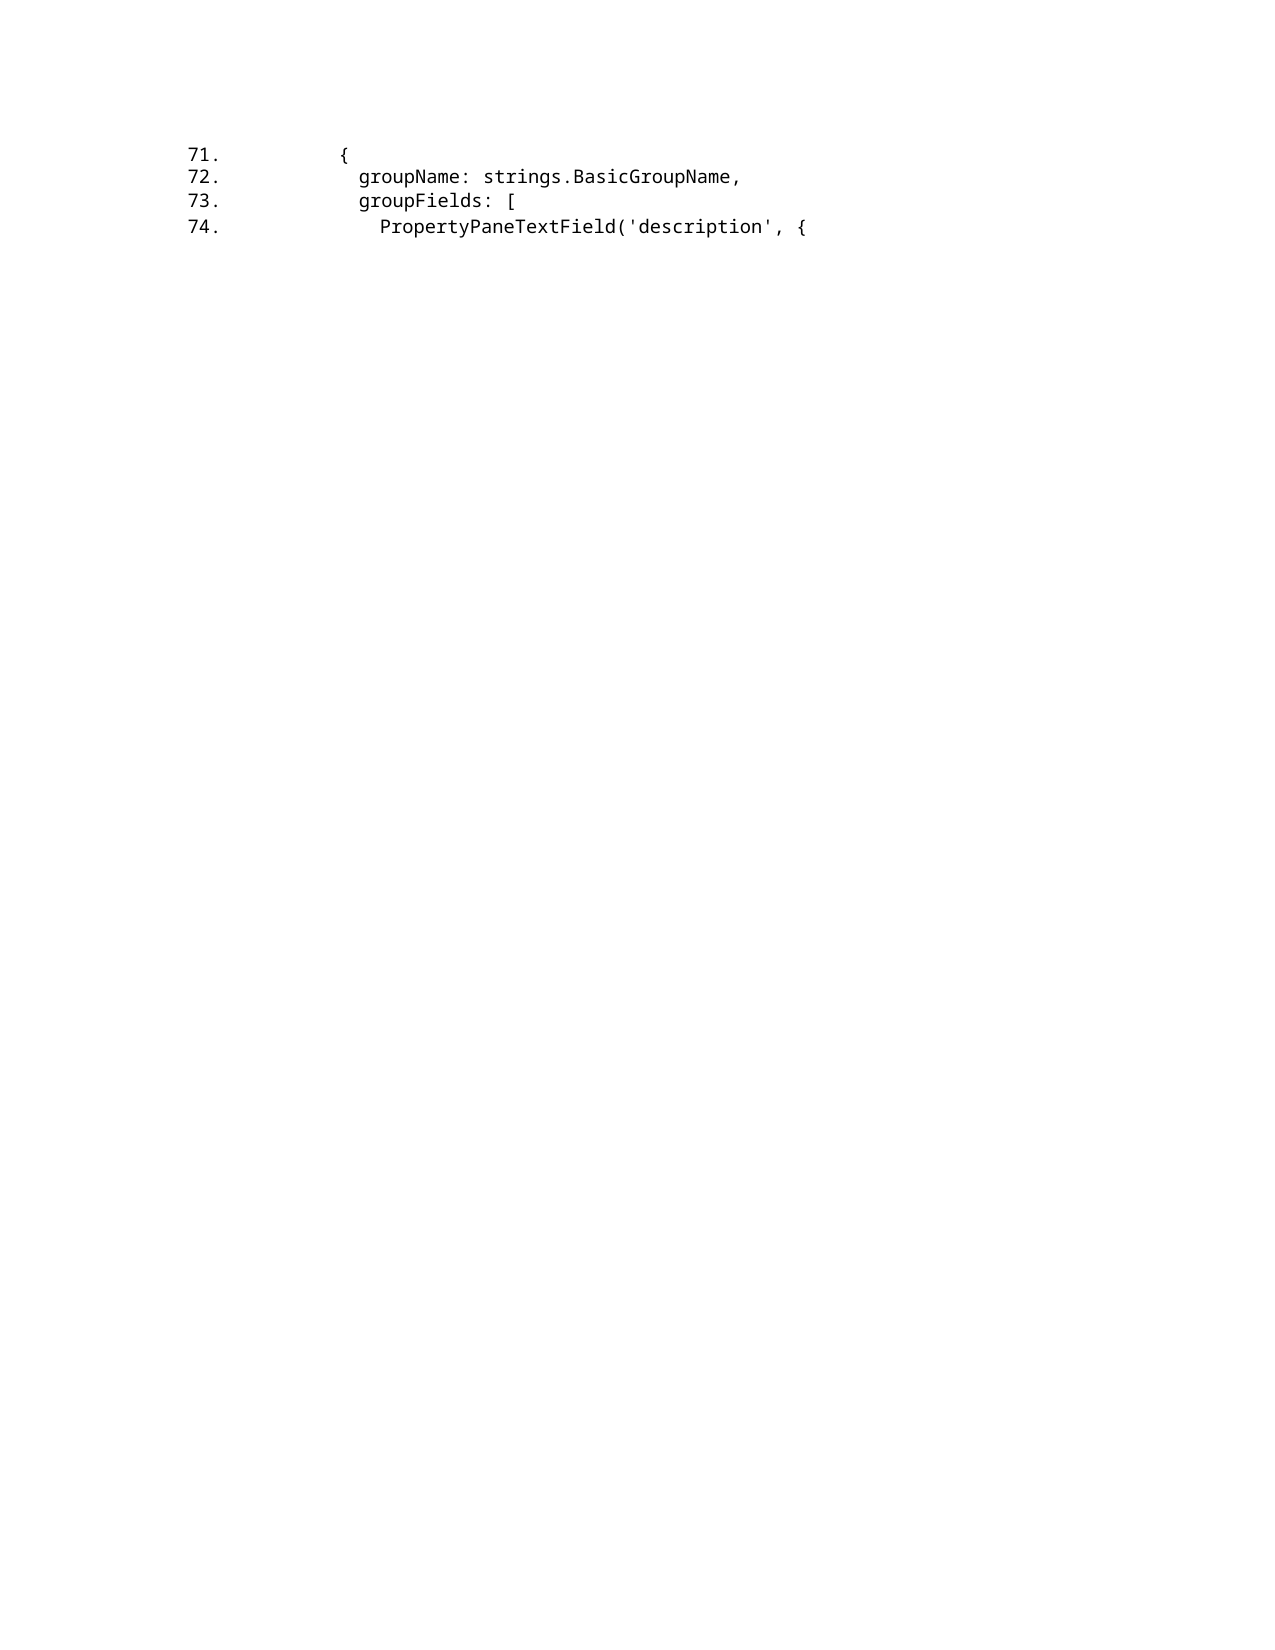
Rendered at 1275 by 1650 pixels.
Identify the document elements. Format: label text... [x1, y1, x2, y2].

list groupFields: [ [187, 187, 1225, 213]
list groupName: strings.BasicGroupName, [187, 166, 1225, 187]
list PropertyPaneTextField('description', { [187, 213, 1225, 239]
text 71. { [187, 144, 1225, 166]
